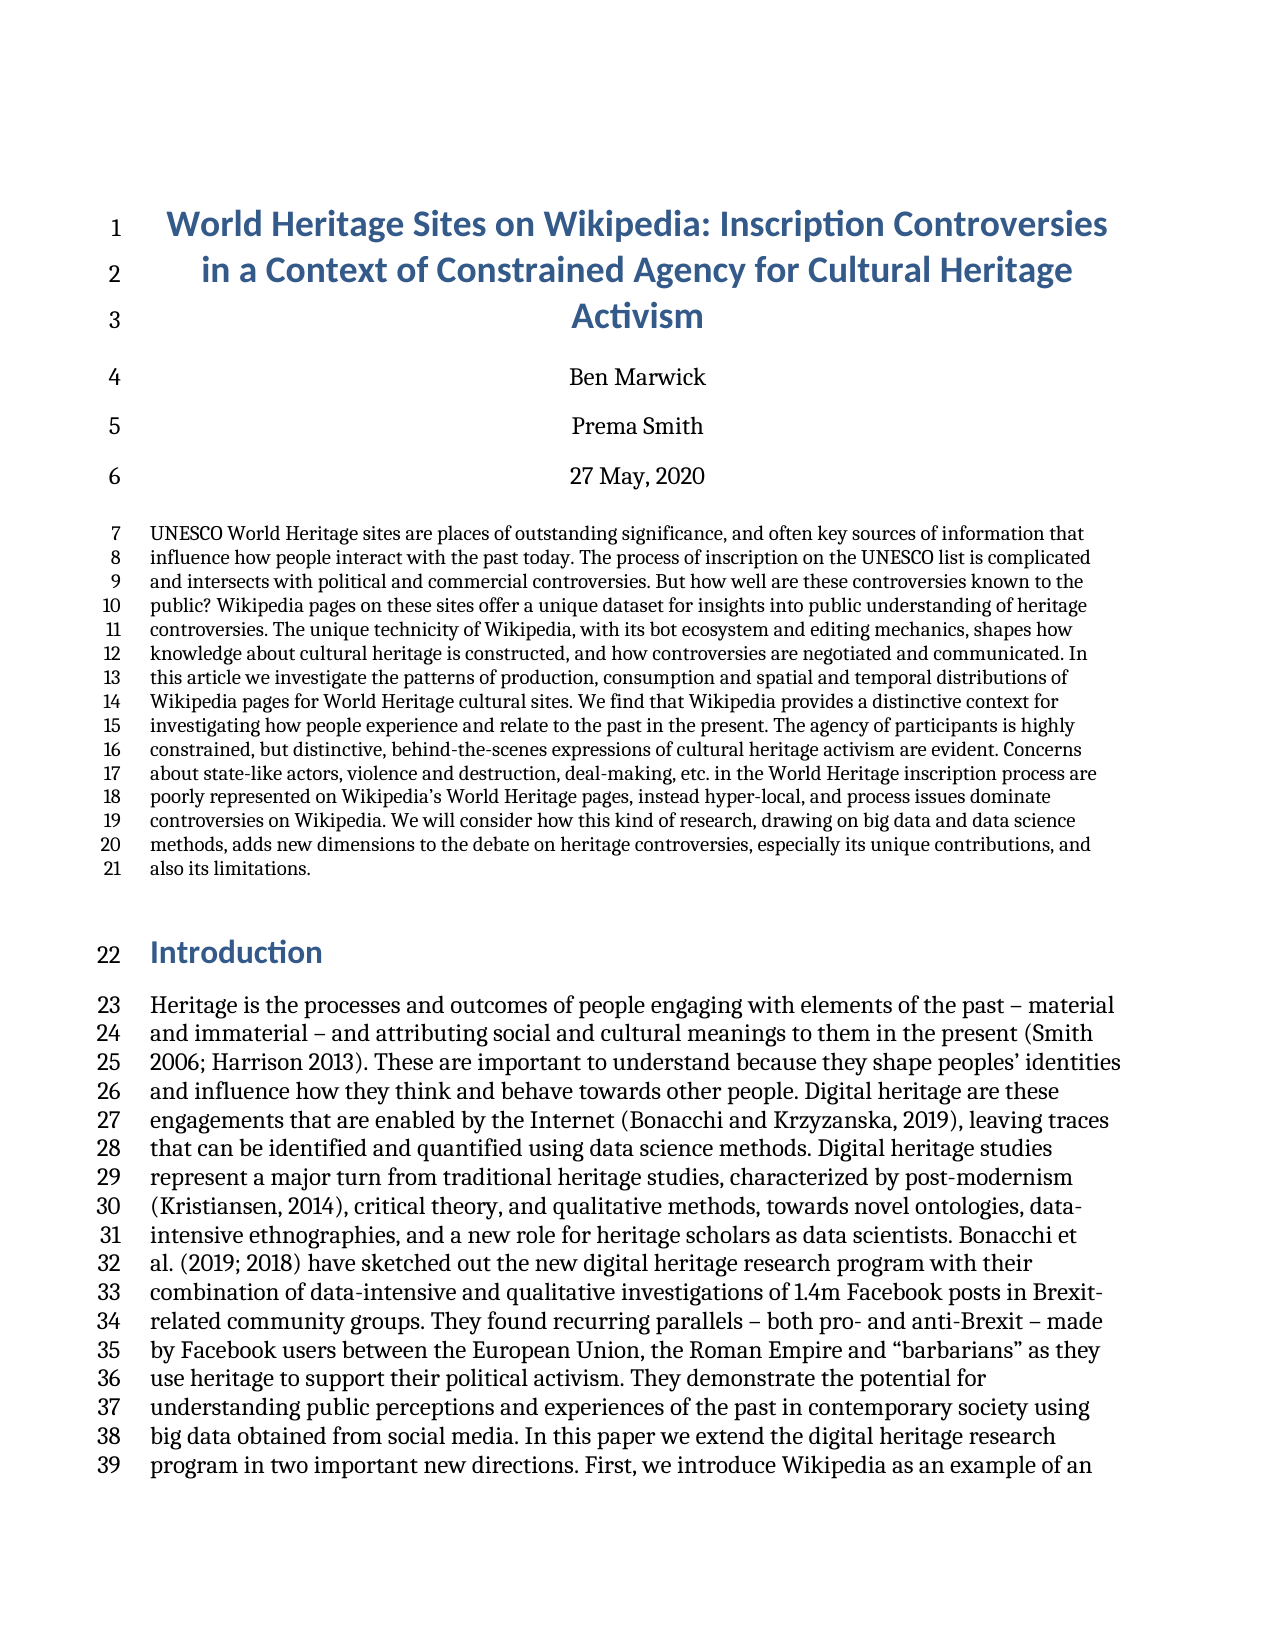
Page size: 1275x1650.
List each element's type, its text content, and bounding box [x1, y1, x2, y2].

text UNESCO World Heritage sites are places of outstanding significance, and often key sources of information that influence how people interact with the past today. The process of inscription on the UNESCO list is complicated and intersects with political and commercial controversies. But how well are these controversies known to the public? Wikipedia pages on these sites offer a unique dataset for insights into public understanding of heritage controversies. The unique technicity of Wikipedia, with its bot ecosystem and editing mechanics, shapes how knowledge about cultural heritage is constructed, and how controversies are negotiated and communicated. In this article we investigate the patterns of production, consumption and spatial and temporal distributions of Wikipedia pages for World Heritage cultural sites. We find that Wikipedia provides a distinctive context for investigating how people experience and relate to the past in the present. The agency of participants is highly constrained, but distinctive, behind-the-scenes expressions of cultural heritage activism are evident. Concerns about state-like actors, violence and destruction, deal-making, etc. in the World Heritage inscription process are poorly represented on Wikipedia’s World Heritage pages, instead hyper-local, and process issues dominate controversies on Wikipedia. We will consider how this kind of research, drawing on big data and data science methods, adds new dimensions to the debate on heritage controversies, especially its unique contributions, and also its limitations. [150, 522, 1125, 881]
text Ben Marwick [150, 362, 1125, 391]
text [150, 991, 1125, 1479]
title World Heritage Sites on Wikipedia: Inscription Controversies in a Context of Constrained Agency for Cultural Heritage Activism [150, 200, 1125, 337]
subtitle Introduction [150, 931, 1125, 972]
text Prema Smith [150, 412, 1125, 441]
text 27 May, 2020 [150, 462, 1125, 490]
